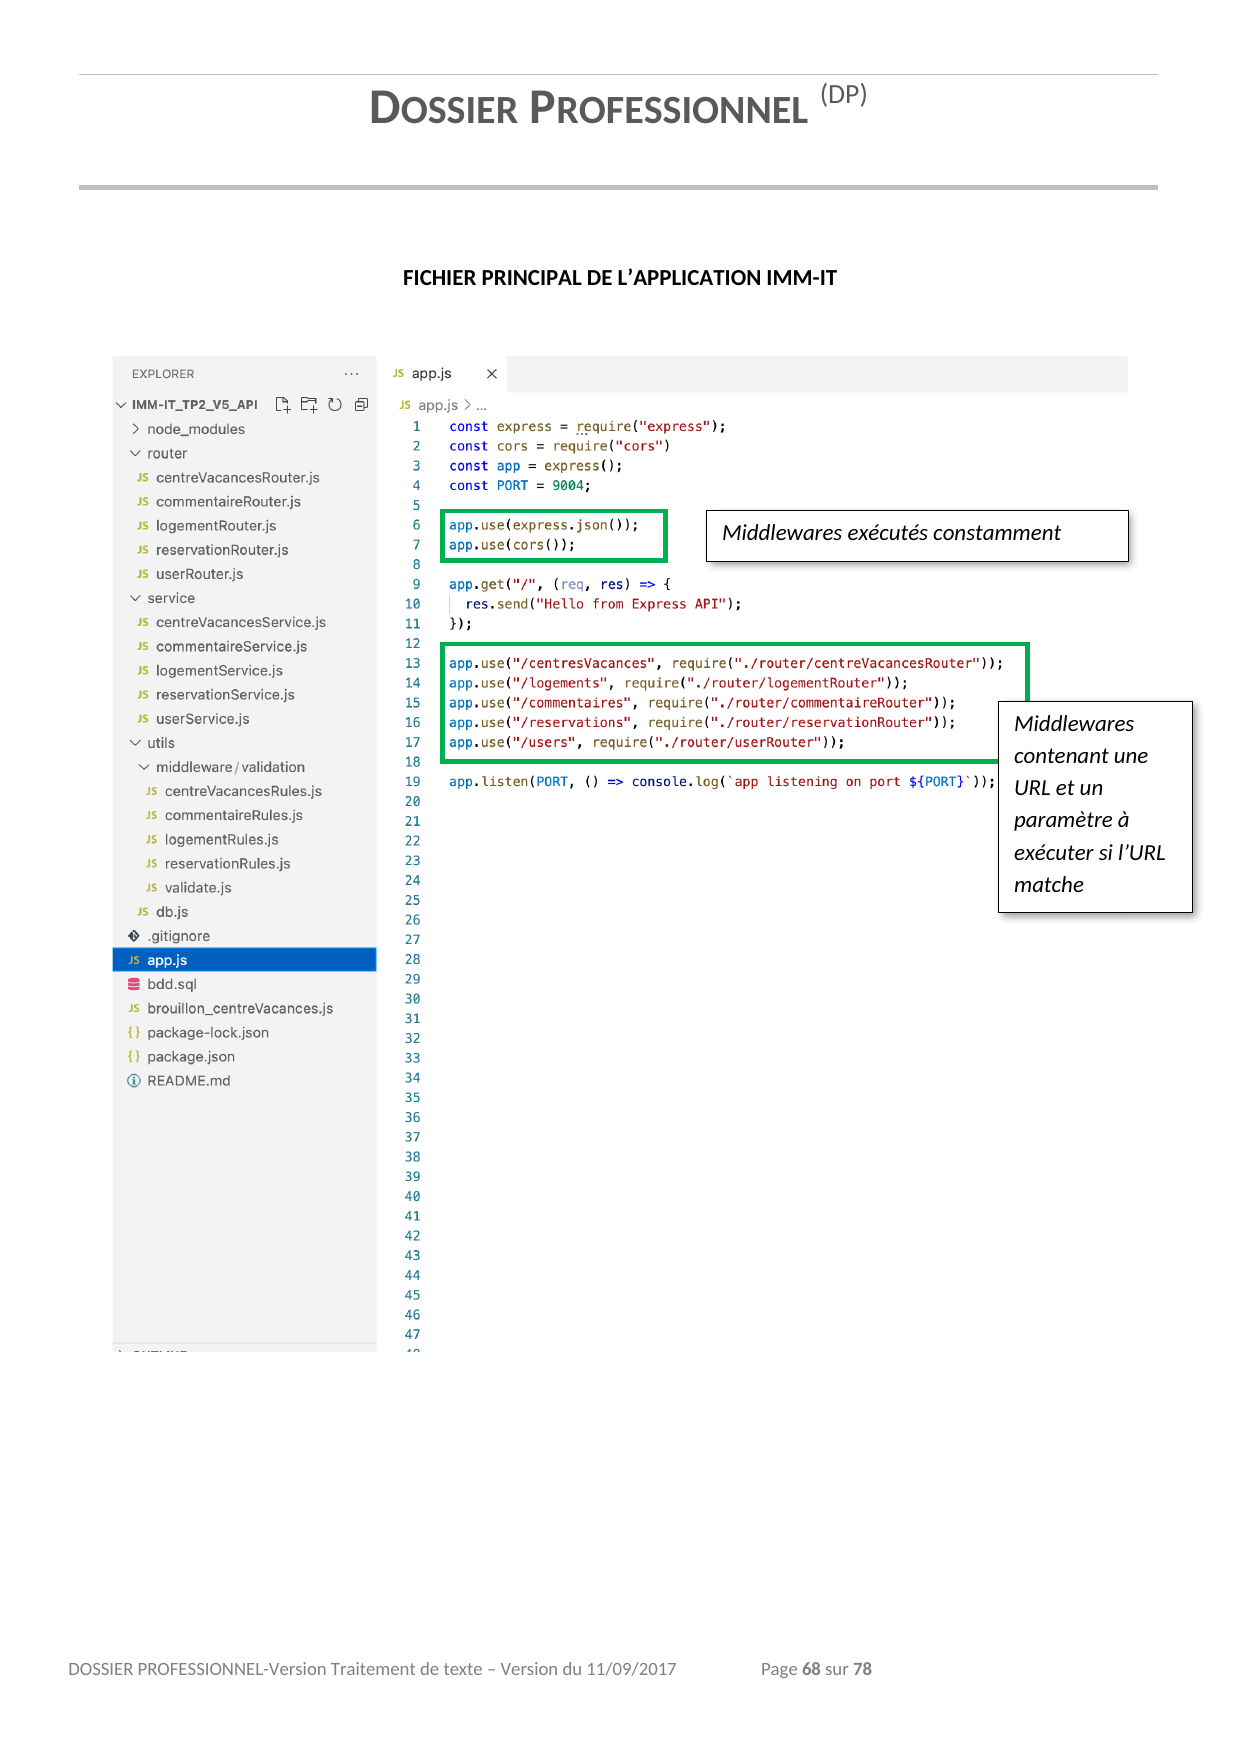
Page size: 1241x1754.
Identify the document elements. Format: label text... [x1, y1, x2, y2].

picture [445, 646, 1025, 759]
picture [112, 356, 1128, 1352]
text FICHIER PRINCIPAL DE L’APPLICATION IMM-IT [112, 263, 1128, 291]
